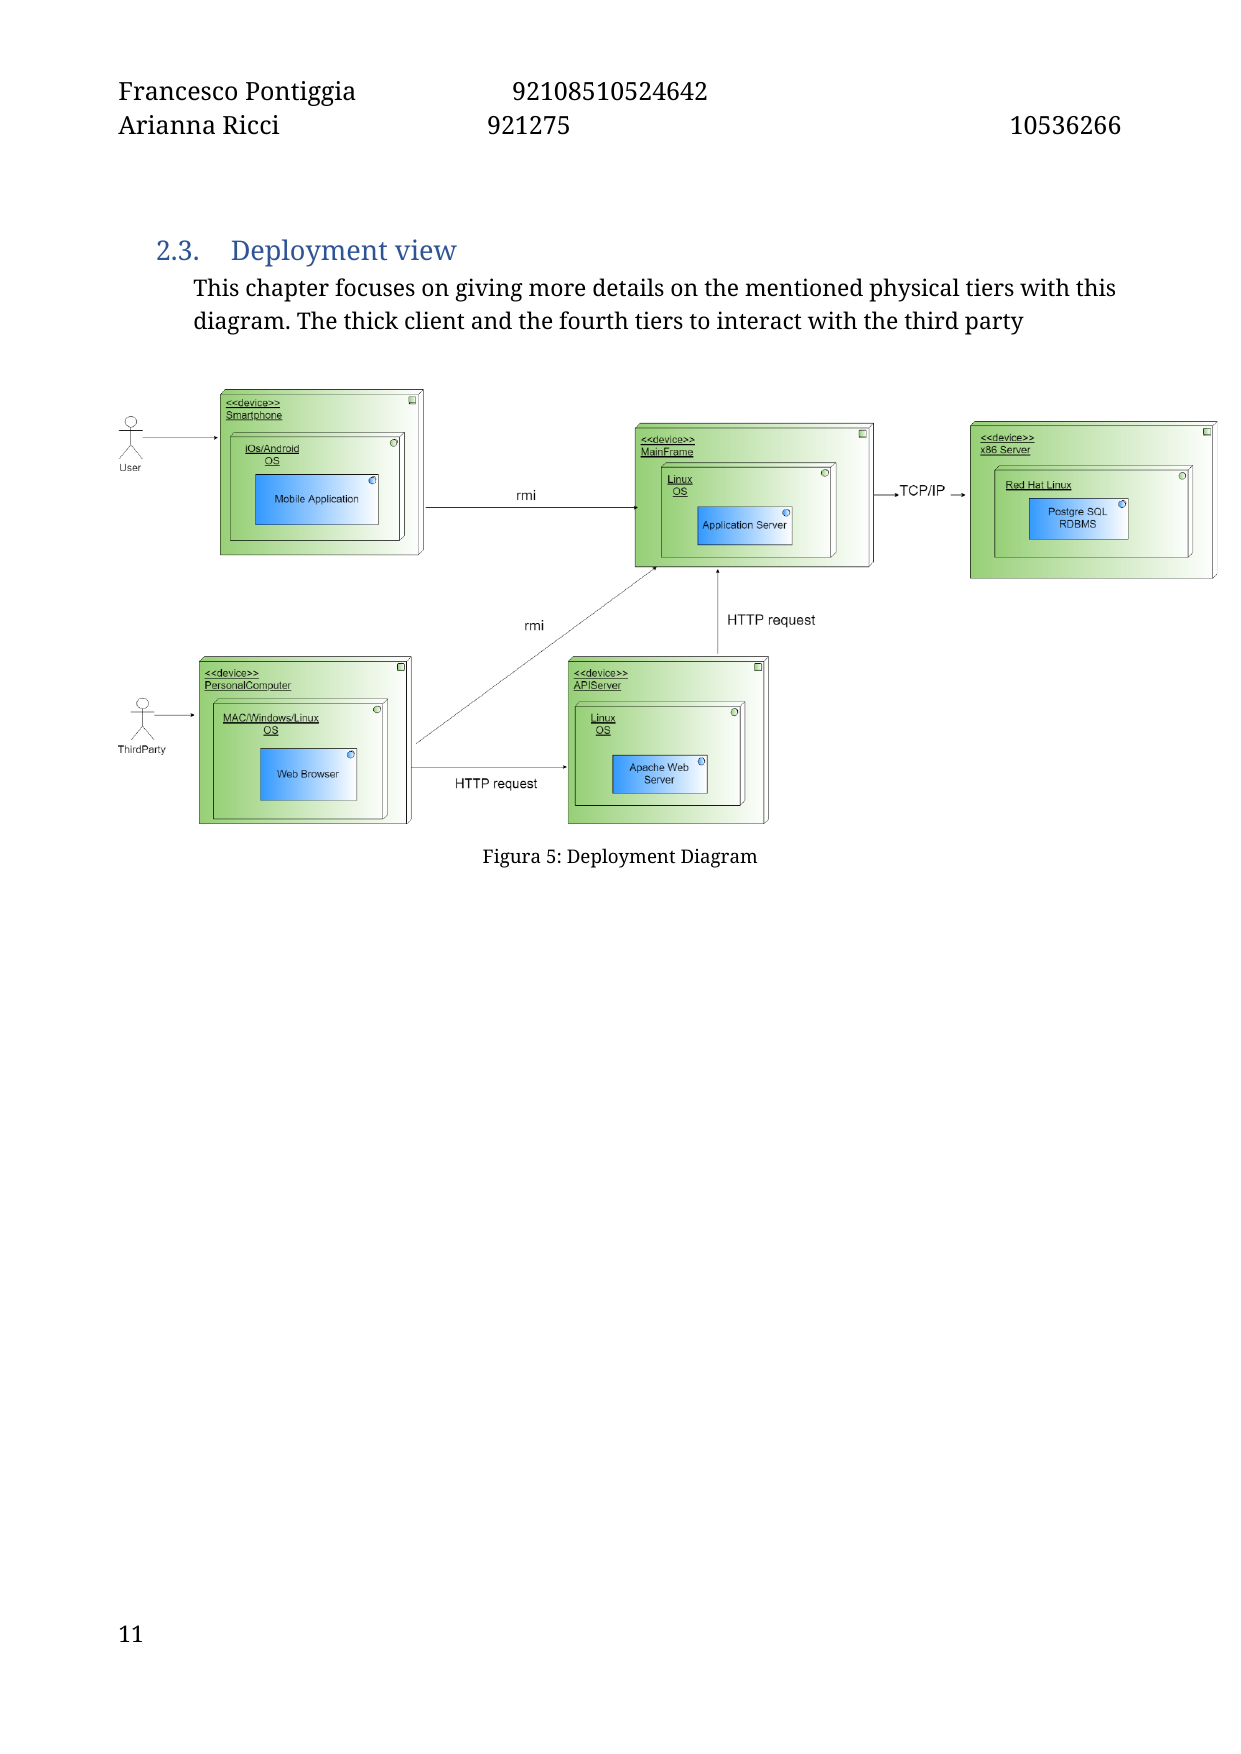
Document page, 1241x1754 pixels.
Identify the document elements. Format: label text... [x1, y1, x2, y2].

subtitle Deployment view [156, 232, 1122, 269]
picture [118, 389, 1218, 824]
text Figura 5: Deployment Diagram [118, 843, 1122, 868]
list This chapter focuses on giving more details on the mentioned physical tiers with this diagram. The thick client and the fourth tiers to interact with the third party [193, 272, 1122, 337]
